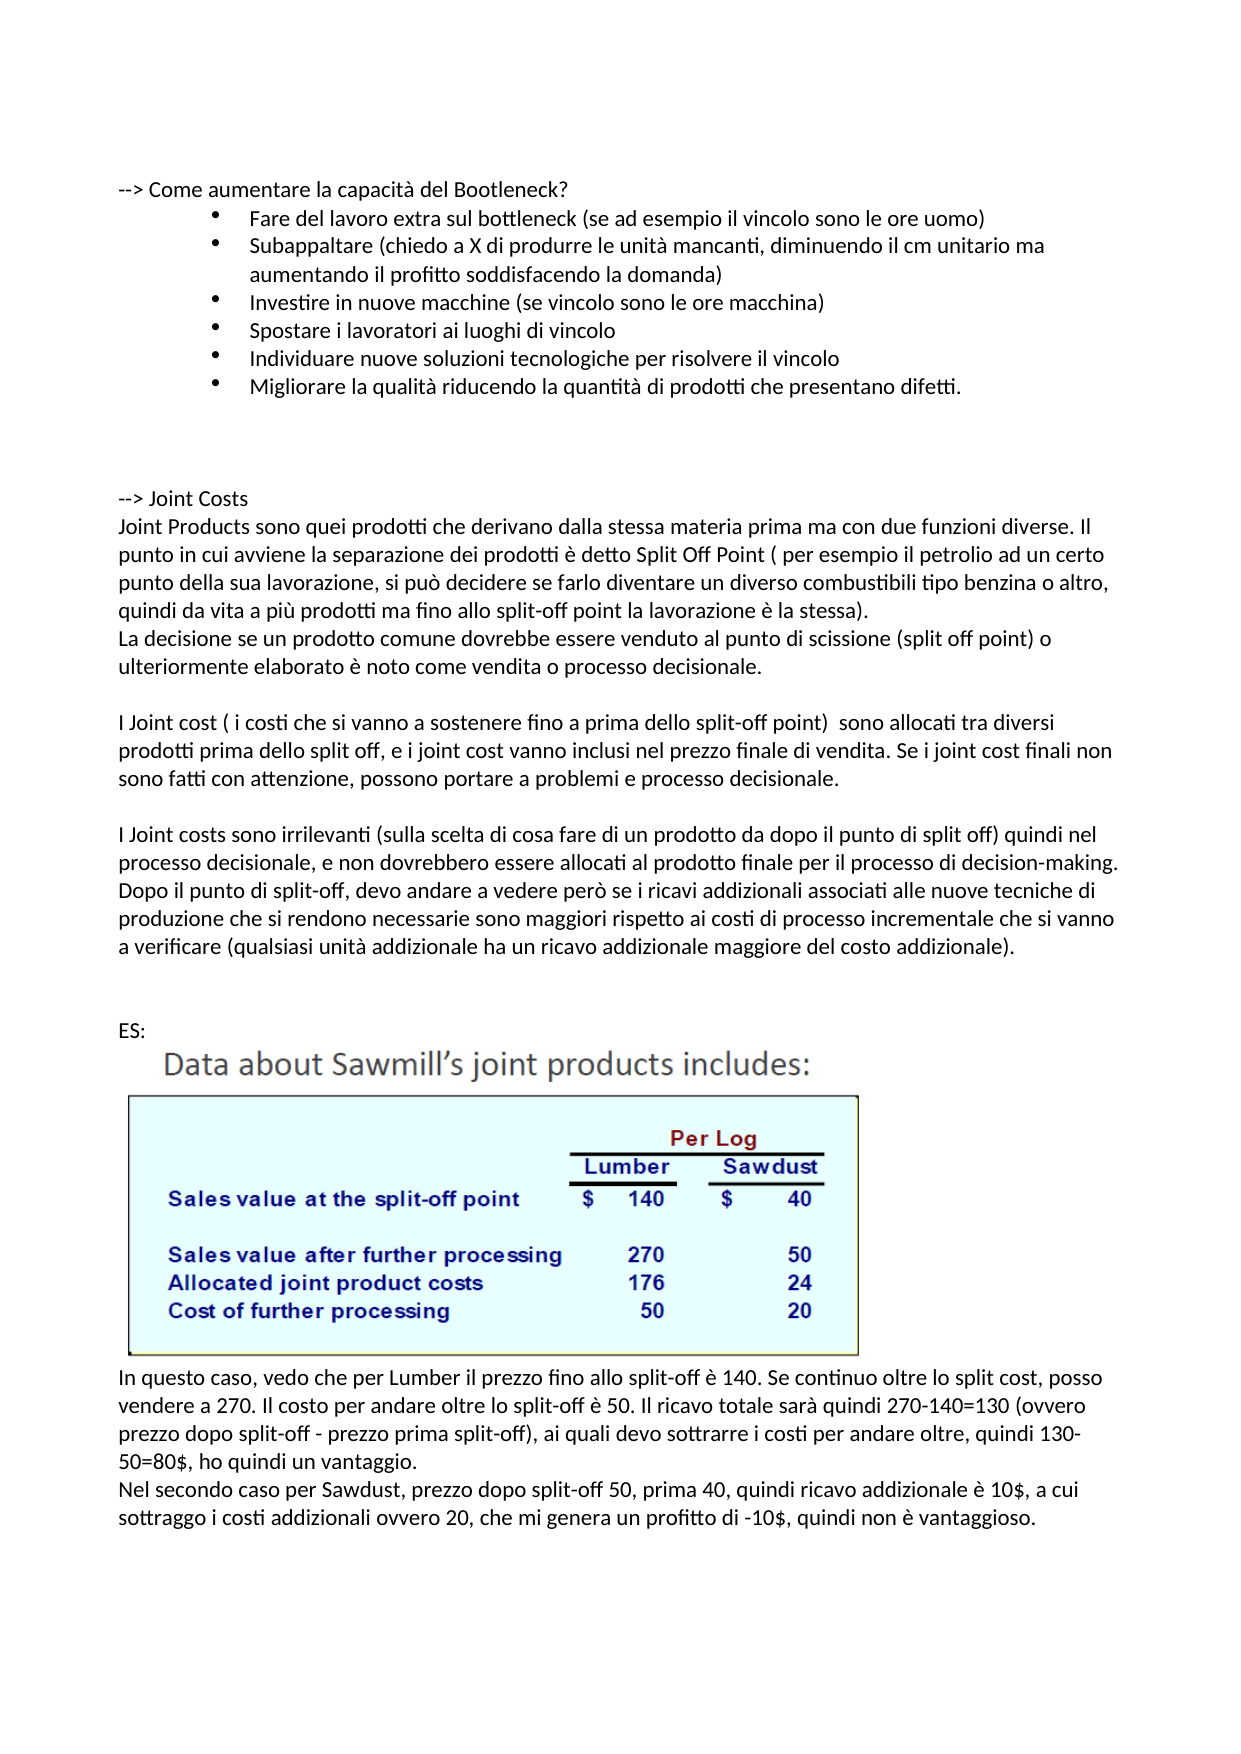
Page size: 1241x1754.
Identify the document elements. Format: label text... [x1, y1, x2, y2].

list Spostare i lavoratori ai luoghi di vincolo [212, 316, 1122, 344]
text I Joint costs sono irrilevanti (sulla scelta di cosa fare di un prodotto da dopo il punto di split off) quindi nel processo decisionale, e non dovrebbero essere allocati al prodotto finale per il processo di decision-making. [118, 820, 1122, 876]
picture [118, 1044, 869, 1363]
text In questo caso, vedo che per Lumber il prezzo fino allo split-off è 140. Se continuo oltre lo split cost, posso vendere a 270. Il costo per andare oltre lo split-off è 50. Il ricavo totale sarà quindi 270-140=130 (ovvero prezzo dopo split-off - prezzo prima split-off), ai quali devo sottrarre i costi per andare oltre, quindi 130-50=80$, ho quindi un vantaggio. [118, 1363, 1122, 1475]
text I Joint cost ( i costi che si vanno a sostenere fino a prima dello split-off point) sono allocati tra diversi prodotti prima dello split off, e i joint cost vanno inclusi nel prezzo finale di vendita. Se i joint cost finali non sono fatti con attenzione, possono portare a problemi e processo decisionale. [118, 708, 1122, 792]
list Individuare nuove soluzioni tecnologiche per risolvere il vincolo [212, 344, 1122, 372]
list Investire in nuove macchine (se vincolo sono le ore macchina) [212, 288, 1122, 316]
text La decisione se un prodotto comune dovrebbe essere venduto al punto di scissione (split off point) o ulteriormente elaborato è noto come vendita o processo decisionale. [118, 624, 1122, 680]
text Joint Products sono quei prodotti che derivano dalla stessa materia prima ma con due funzioni diverse. Il punto in cui avviene la separazione dei prodotti è detto Split Off Point ( per esempio il petrolio ad un certo punto della sua lavorazione, si può decidere se farlo diventare un diverso combustibili tipo benzina o altro, quindi da vita a più prodotti ma fino allo split-off point la lavorazione è la stessa). [118, 512, 1122, 624]
text --> Come aumentare la capacità del Bootleneck? [118, 176, 1122, 204]
text ES: [118, 1016, 1122, 1044]
text Nel secondo caso per Sawdust, prezzo dopo split-off 50, prima 40, quindi ricavo addizionale è 10$, a cui sottraggo i costi addizionali ovvero 20, che mi genera un profitto di -10$, quindi non è vantaggioso. [118, 1475, 1122, 1531]
text --> Joint Costs [118, 484, 1122, 512]
list Fare del lavoro extra sul bottleneck (se ad esempio il vincolo sono le ore uomo) [212, 204, 1122, 232]
list Subappaltare (chiedo a X di produrre le unità mancanti, diminuendo il cm unitario ma aumentando il profitto soddisfacendo la domanda) [212, 232, 1122, 288]
list Migliorare la qualità riducendo la quantità di prodotti che presentano difetti. [212, 372, 1122, 400]
text Dopo il punto di split-off, devo andare a vedere però se i ricavi addizionali associati alle nuove tecniche di produzione che si rendono necessarie sono maggiori rispetto ai costi di processo incrementale che si vanno a verificare (qualsiasi unità addizionale ha un ricavo addizionale maggiore del costo addizionale). [118, 876, 1122, 960]
